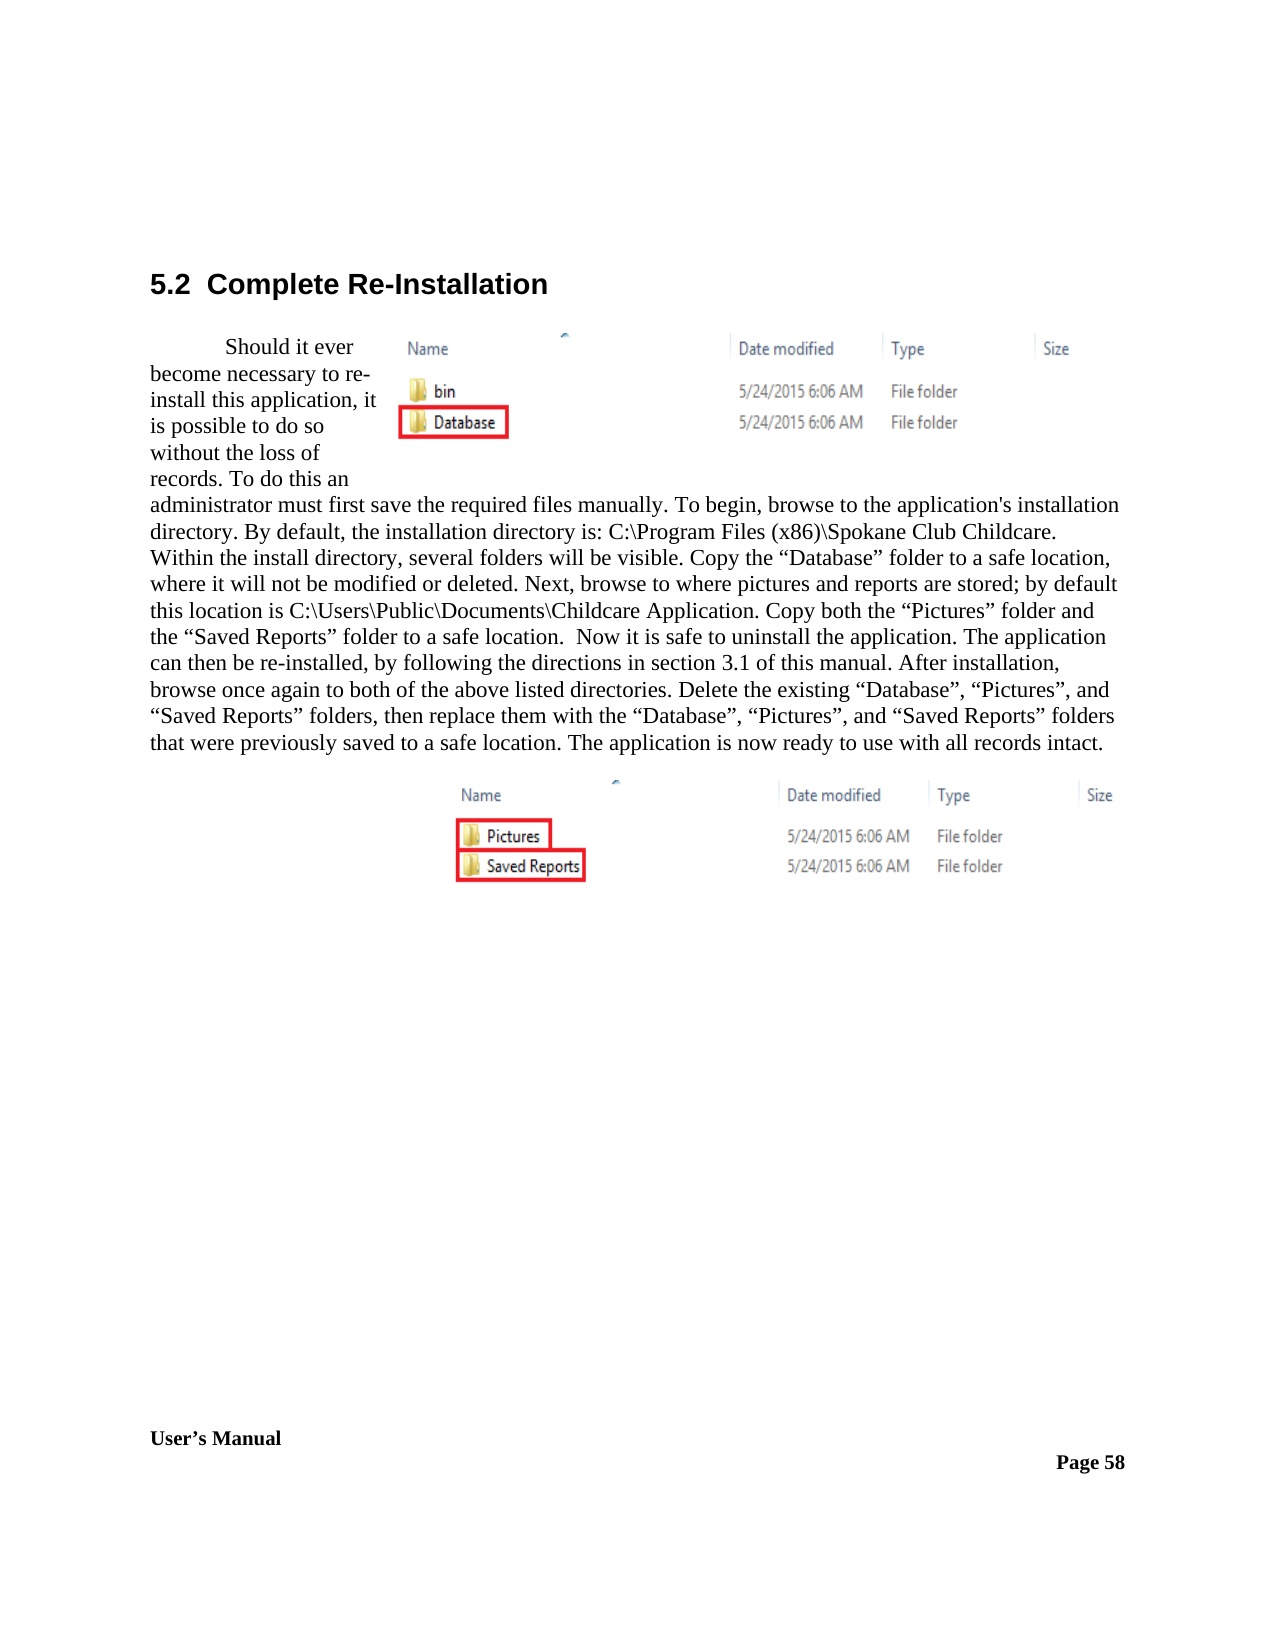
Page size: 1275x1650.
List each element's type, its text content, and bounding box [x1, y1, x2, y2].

picture [396, 333, 1107, 448]
picture [451, 780, 1136, 895]
subtitle 5.2 Complete Re-Installation [150, 267, 1125, 301]
text Should it ever become necessary to re-install this application, it is possible to do so without the loss of records. To do this an administrator must first save the required files manually. To begin, browse to the application's installation directory. By default, the installation directory is: C:\Program Files (x86)\Spokane Club Childcare. Within the install directory, several folders will be visible. Copy the “Database” folder to a safe location, where it will not be modified or deleted. Next, browse to where pictures and reports are stored; by default this location is C:\Users\Public\Documents\Childcare Application. Copy both the “Pictures” folder and the “Saved Reports” folder to a safe location. Now it is safe to uninstall the application. The application can then be re-installed, by following the directions in section 3.1 of this manual. After installation, browse once again to both of the above listed directories. Delete the existing “Database”, “Pictures”, and “Saved Reports” folders, then replace them with the “Database”, “Pictures”, and “Saved Reports” folders that were previously saved to a safe location. The application is now ready to use with all records intact. [150, 333, 1125, 755]
